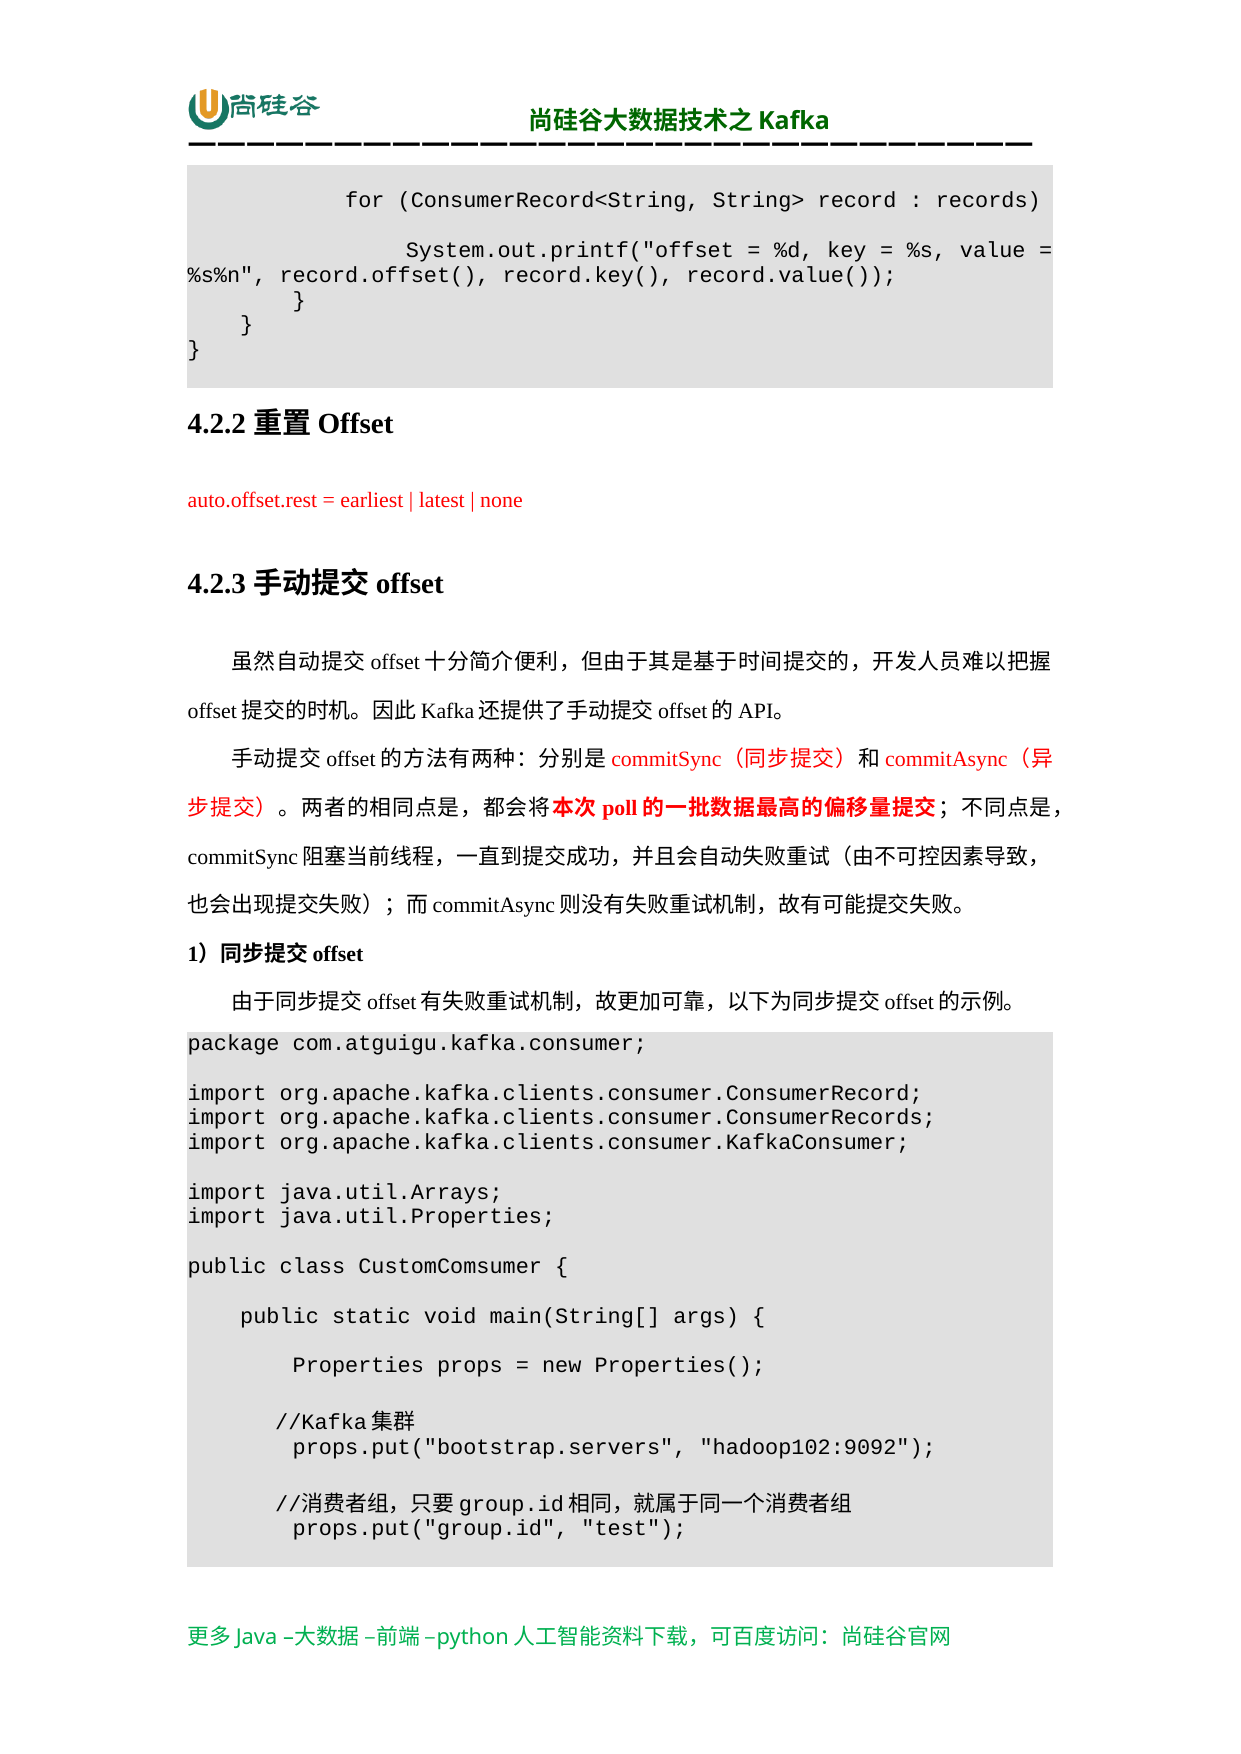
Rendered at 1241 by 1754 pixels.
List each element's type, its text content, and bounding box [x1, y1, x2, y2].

text 虽然自动提交offset十分简介便利，但由于其是基于时间提交的，开发人员难以把握offset提交的时机。因此Kafka还提供了手动提交offset的API。 [187, 644, 1053, 725]
text //消费者组，只要group.id相同，就属于同一个消费者组 [187, 1486, 1053, 1517]
text 手动提交offset的方法有两种：分别是commitSync（同步提交）和commitAsync（异步提交）。两者的相同点是，都会将本次poll的一批数据最高的偏移量提交；不同点是，commitSync阻塞当前线程，一直到提交成功，并且会自动失败重试（由不可控因素导致，也会出现提交失败）；而commitAsync则没有失败重试机制，故有可能提交失败。 [187, 741, 1053, 919]
text props.put("bootstrap.servers", "hadoop102:9092"); [187, 1436, 1053, 1461]
text import java.util.Properties; [187, 1206, 1053, 1230]
text package com.atguigu.kafka.consumer; [187, 1032, 1053, 1057]
text 1）同步提交offset [187, 935, 1053, 968]
text Properties props = new Properties(); [187, 1354, 1053, 1379]
text System.out.printf("offset = %d, key = %s, value = %s%n", record.offset(), record.key(), record.value()); [187, 239, 1053, 289]
text } [187, 313, 1053, 338]
text } [187, 338, 1053, 363]
subtitle 4.2.2 重置Offset [187, 388, 1053, 453]
text } [187, 289, 1053, 313]
text public class CustomComsumer { [187, 1255, 1053, 1280]
text import java.util.Arrays; [187, 1181, 1053, 1206]
text //Kafka集群 [187, 1404, 1053, 1436]
text props.put("group.id", "test"); [187, 1517, 1053, 1542]
text for (ConsumerRecord<String, String> record : records) [187, 189, 1053, 214]
text 由于同步提交offset有失败重试机制，故更加可靠，以下为同步提交offset的示例。 [187, 984, 1053, 1016]
text import org.apache.kafka.clients.consumer.ConsumerRecord; [187, 1082, 1053, 1106]
text import org.apache.kafka.clients.consumer.ConsumerRecords; [187, 1106, 1053, 1131]
text auto.offset.rest = earliest | latest | none [187, 483, 1053, 548]
text import org.apache.kafka.clients.consumer.KafkaConsumer; [187, 1131, 1053, 1156]
subtitle 4.2.3 手动提交offset [187, 548, 1053, 613]
text public static void main(String[] args) { [187, 1305, 1053, 1329]
